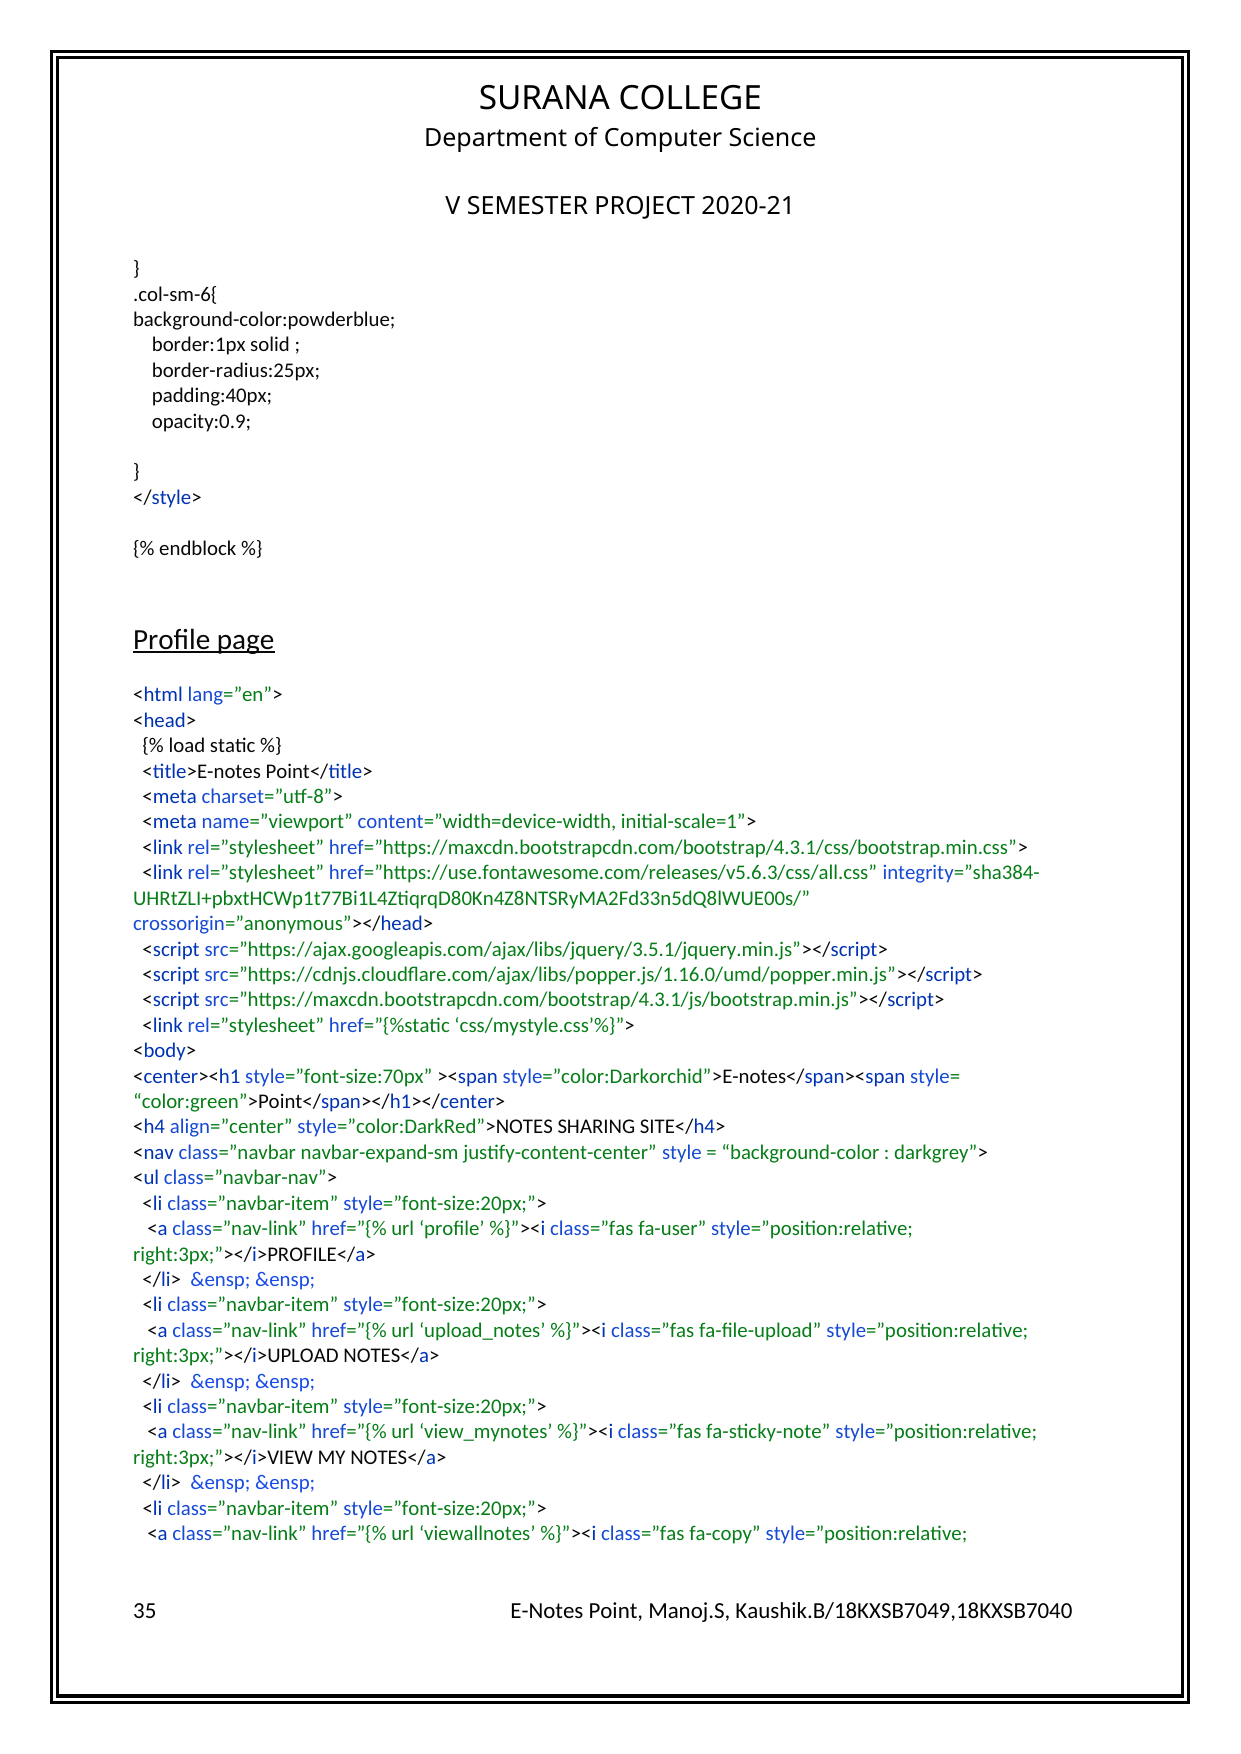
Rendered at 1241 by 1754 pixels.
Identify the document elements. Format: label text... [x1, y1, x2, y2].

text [133, 255, 1107, 560]
text Profile page [133, 621, 1107, 657]
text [133, 682, 1107, 1546]
